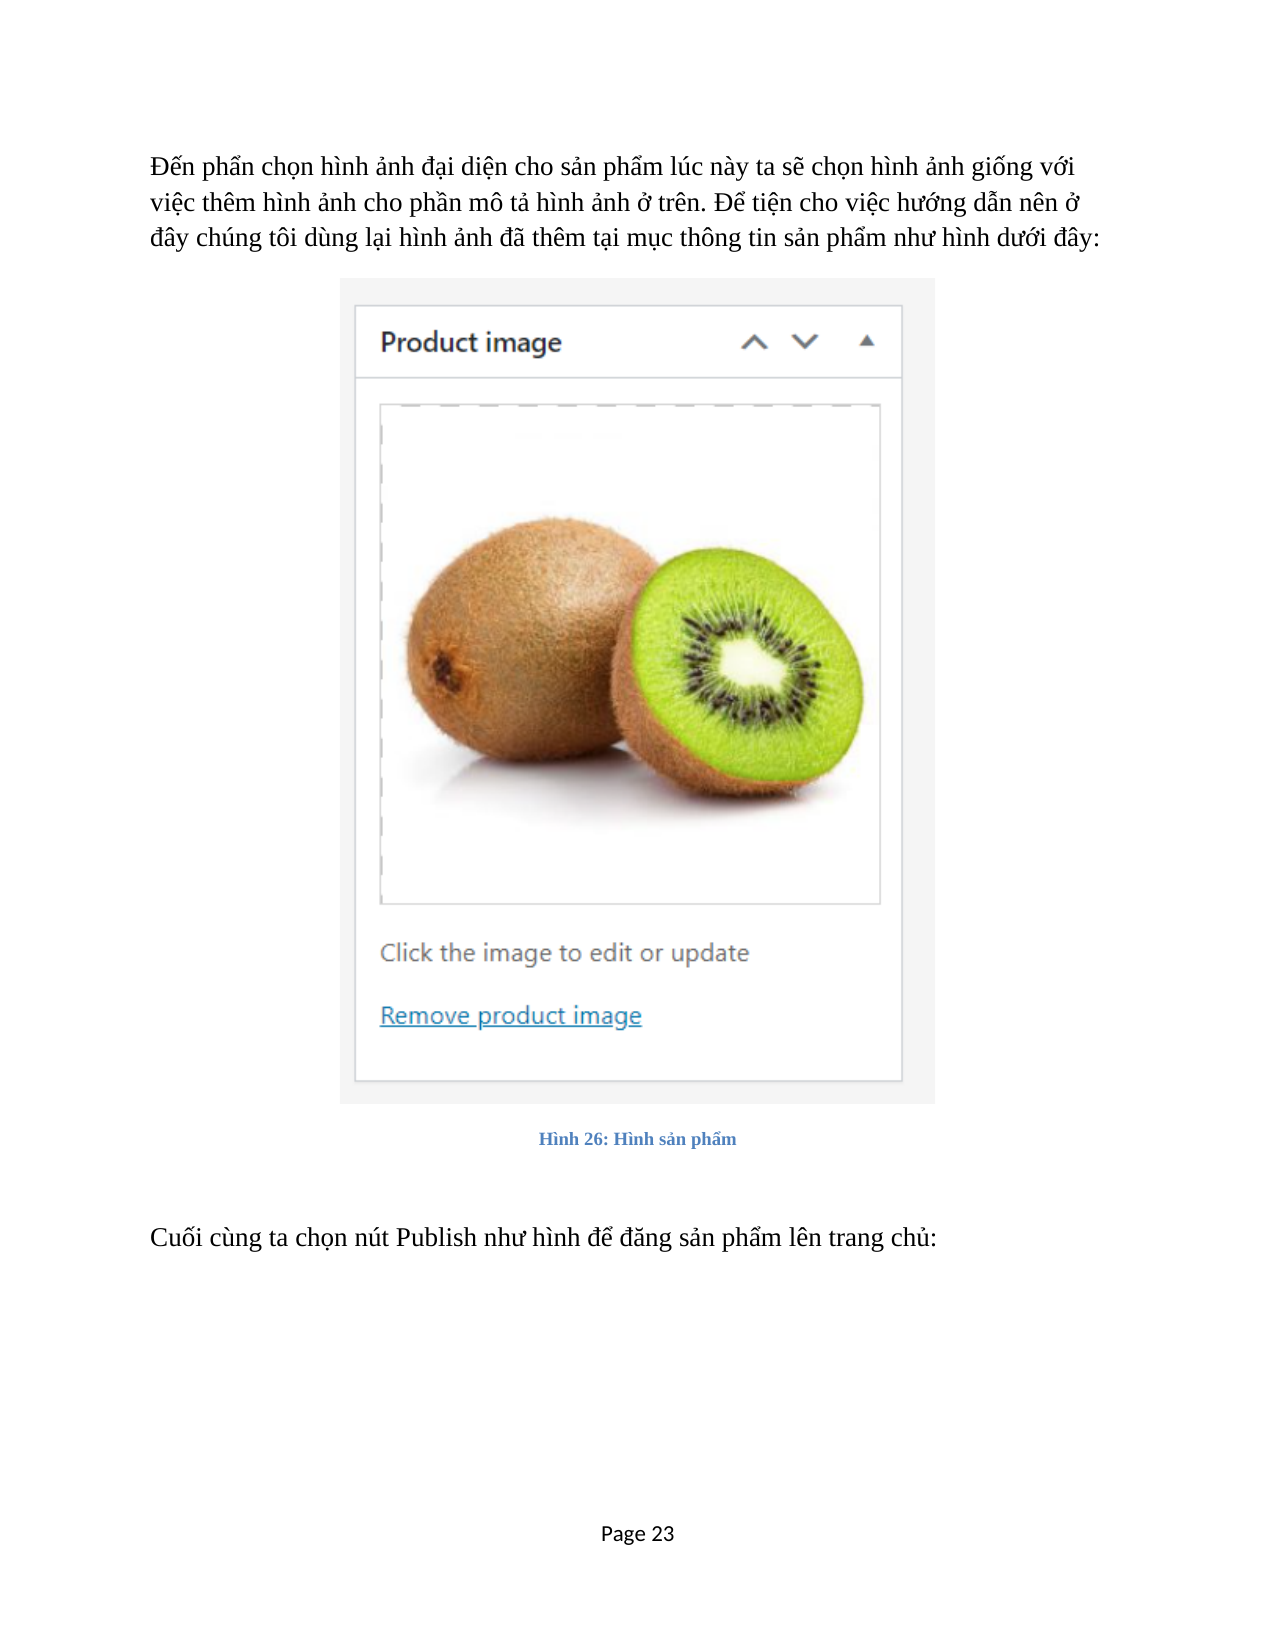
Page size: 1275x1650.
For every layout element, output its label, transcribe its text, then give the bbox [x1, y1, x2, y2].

text Hình 26: Hình sản phẩm [150, 1128, 1125, 1150]
text Cuối cùng ta chọn nút Publish như hình để đăng sản phẩm lên trang chủ: [150, 1222, 1125, 1253]
text Đến phẩn chọn hình ảnh đại diện cho sản phẩm lúc này ta sẽ chọn hình ảnh giống với việc thêm hình ảnh cho phần mô tả hình ảnh ở trên. Để tiện cho việc hướng dẫn nên ở đây chúng tôi dùng lại hình ảnh đã thêm tại mục thông tin sản phẩm như hình dưới đây: [150, 150, 1125, 253]
picture [339, 278, 936, 1104]
